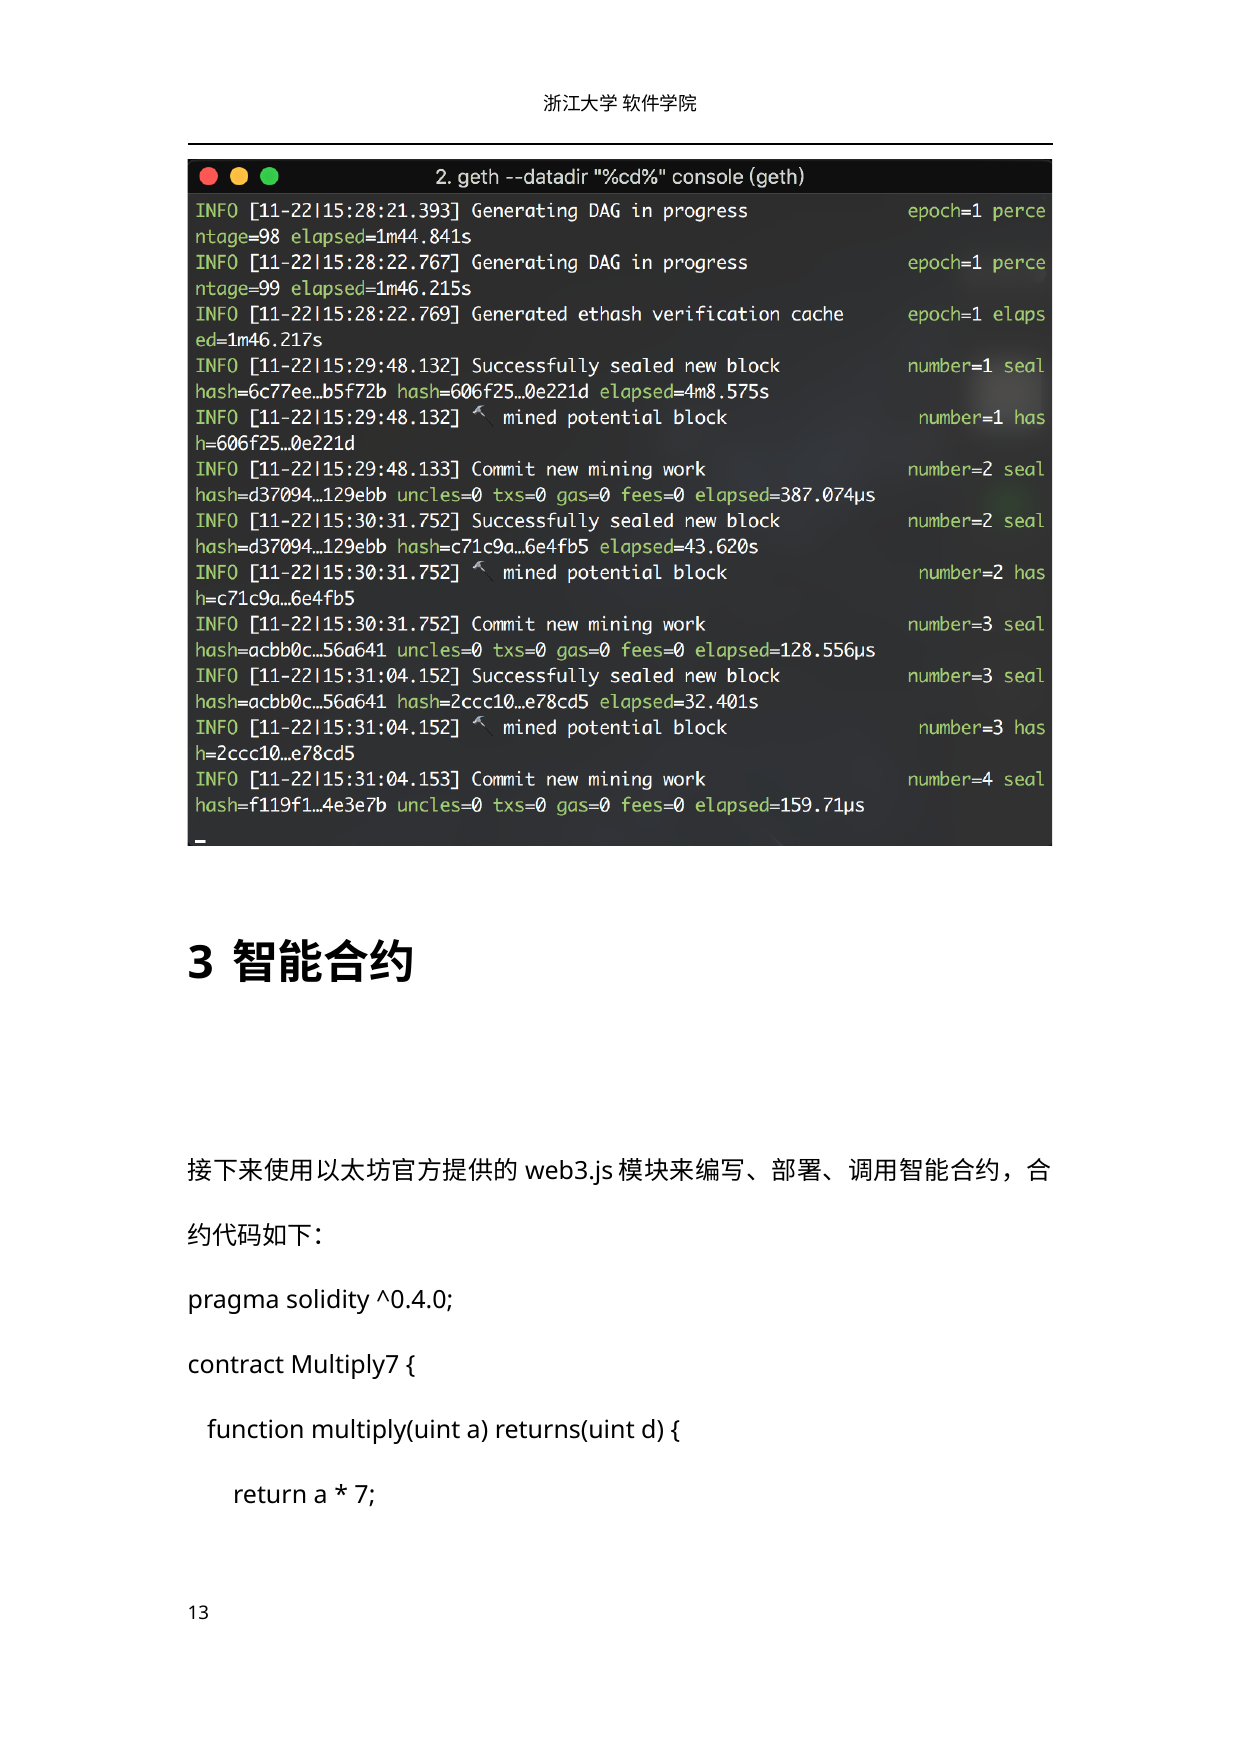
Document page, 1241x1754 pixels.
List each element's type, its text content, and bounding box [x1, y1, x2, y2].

text return a * 7; [187, 1461, 1053, 1526]
picture [187, 159, 1053, 846]
text pragma solidity ^0.4.0; [187, 1266, 1053, 1331]
text contract Multiply7 { [187, 1331, 1053, 1396]
text 接下来使用以太坊官方提供的web3.js模块来编写、部署、调用智能合约，合约代码如下： [187, 1136, 1053, 1266]
text function multiply(uint a) returns(uint d) { [187, 1396, 1053, 1461]
subtitle 智能合约 [187, 910, 1053, 1008]
